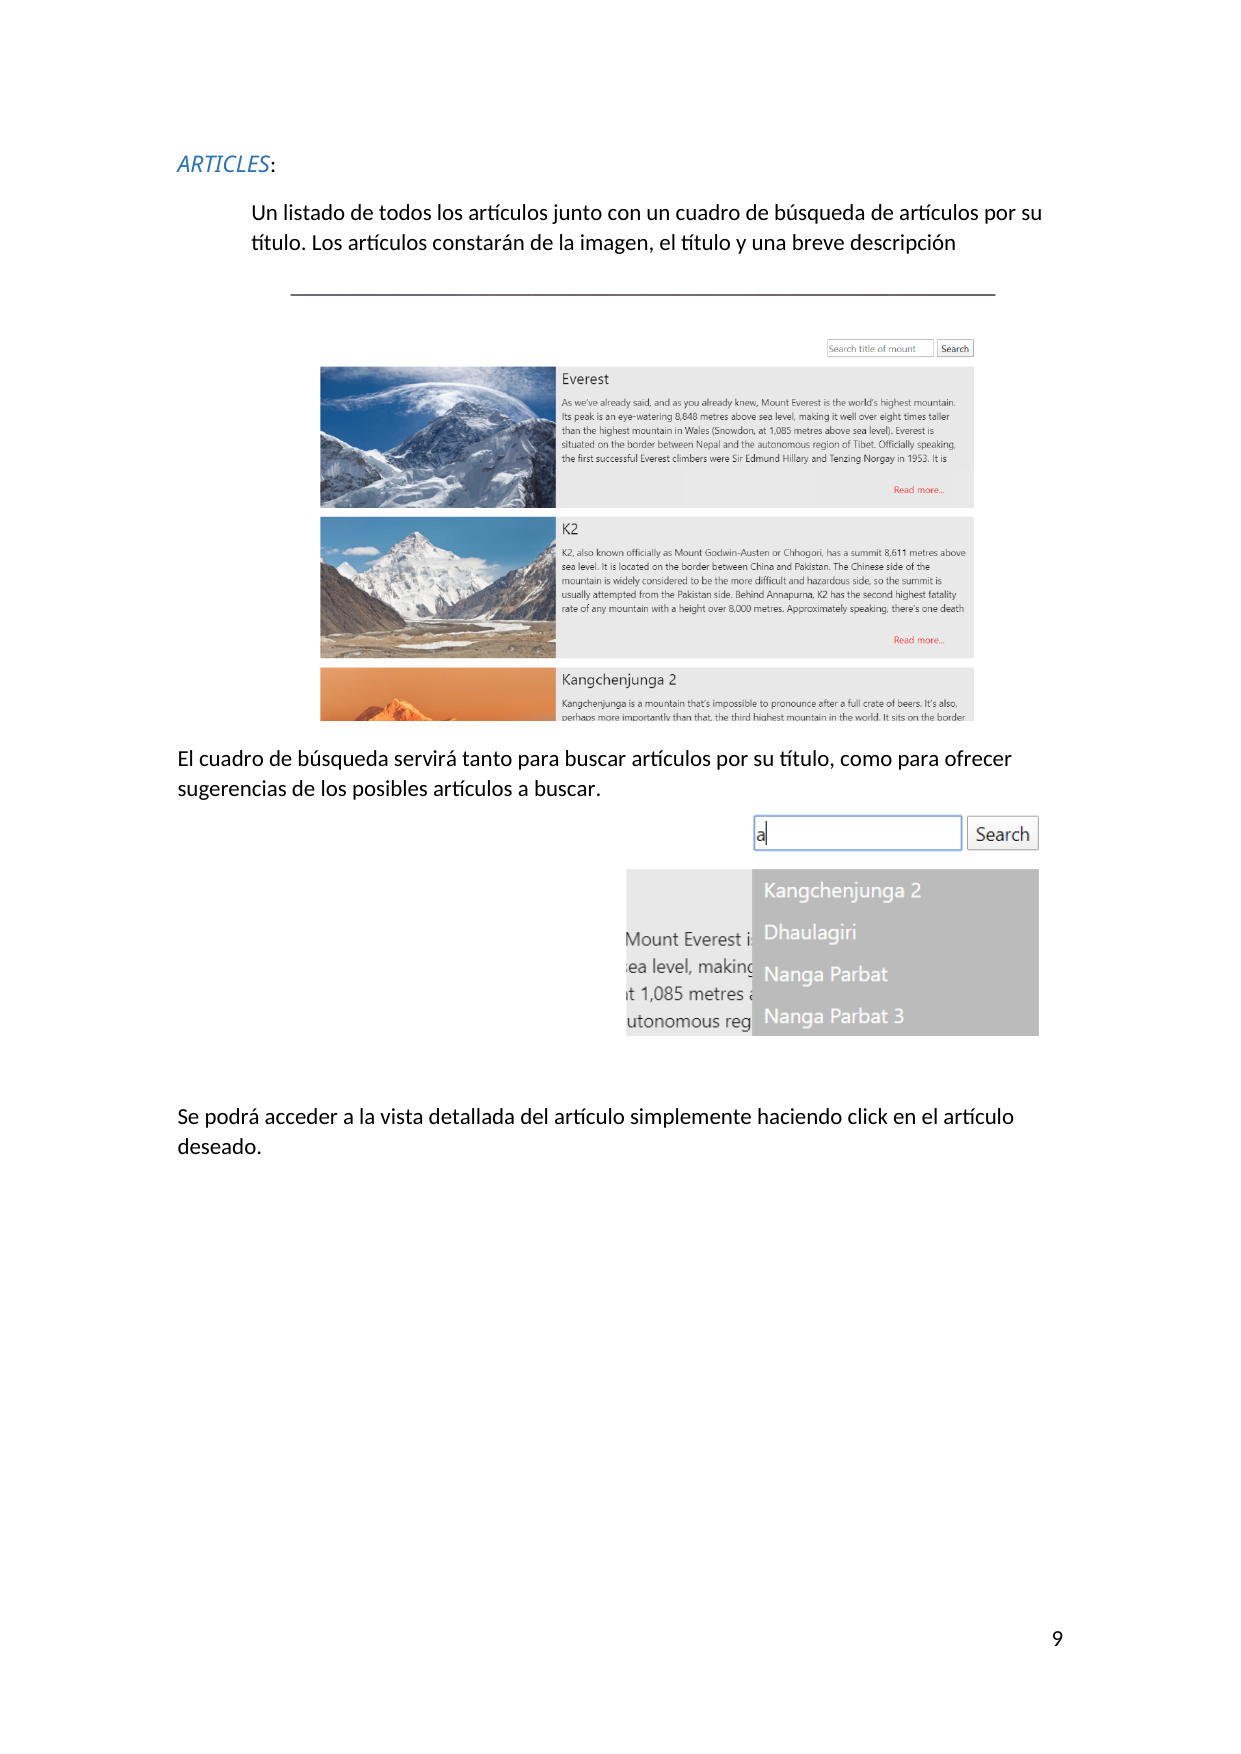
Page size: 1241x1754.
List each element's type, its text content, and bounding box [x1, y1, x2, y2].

text Se podrá acceder a la vista detallada del artículo simplemente haciendo click en el artículo deseado. [177, 1102, 1063, 1160]
picture [289, 294, 995, 719]
text El cuadro de búsqueda servirá tanto para buscar artículos por su título, como para ofrecer sugerencias de los posibles artículos a buscar. [177, 744, 1063, 802]
picture [626, 778, 1039, 1036]
text ARTICLES: [177, 148, 1063, 179]
text Un listado de todos los artículos junto con un cuadro de búsqueda de artículos por su título. Los artículos constarán de la imagen, el título y una breve descripción [177, 198, 1063, 256]
